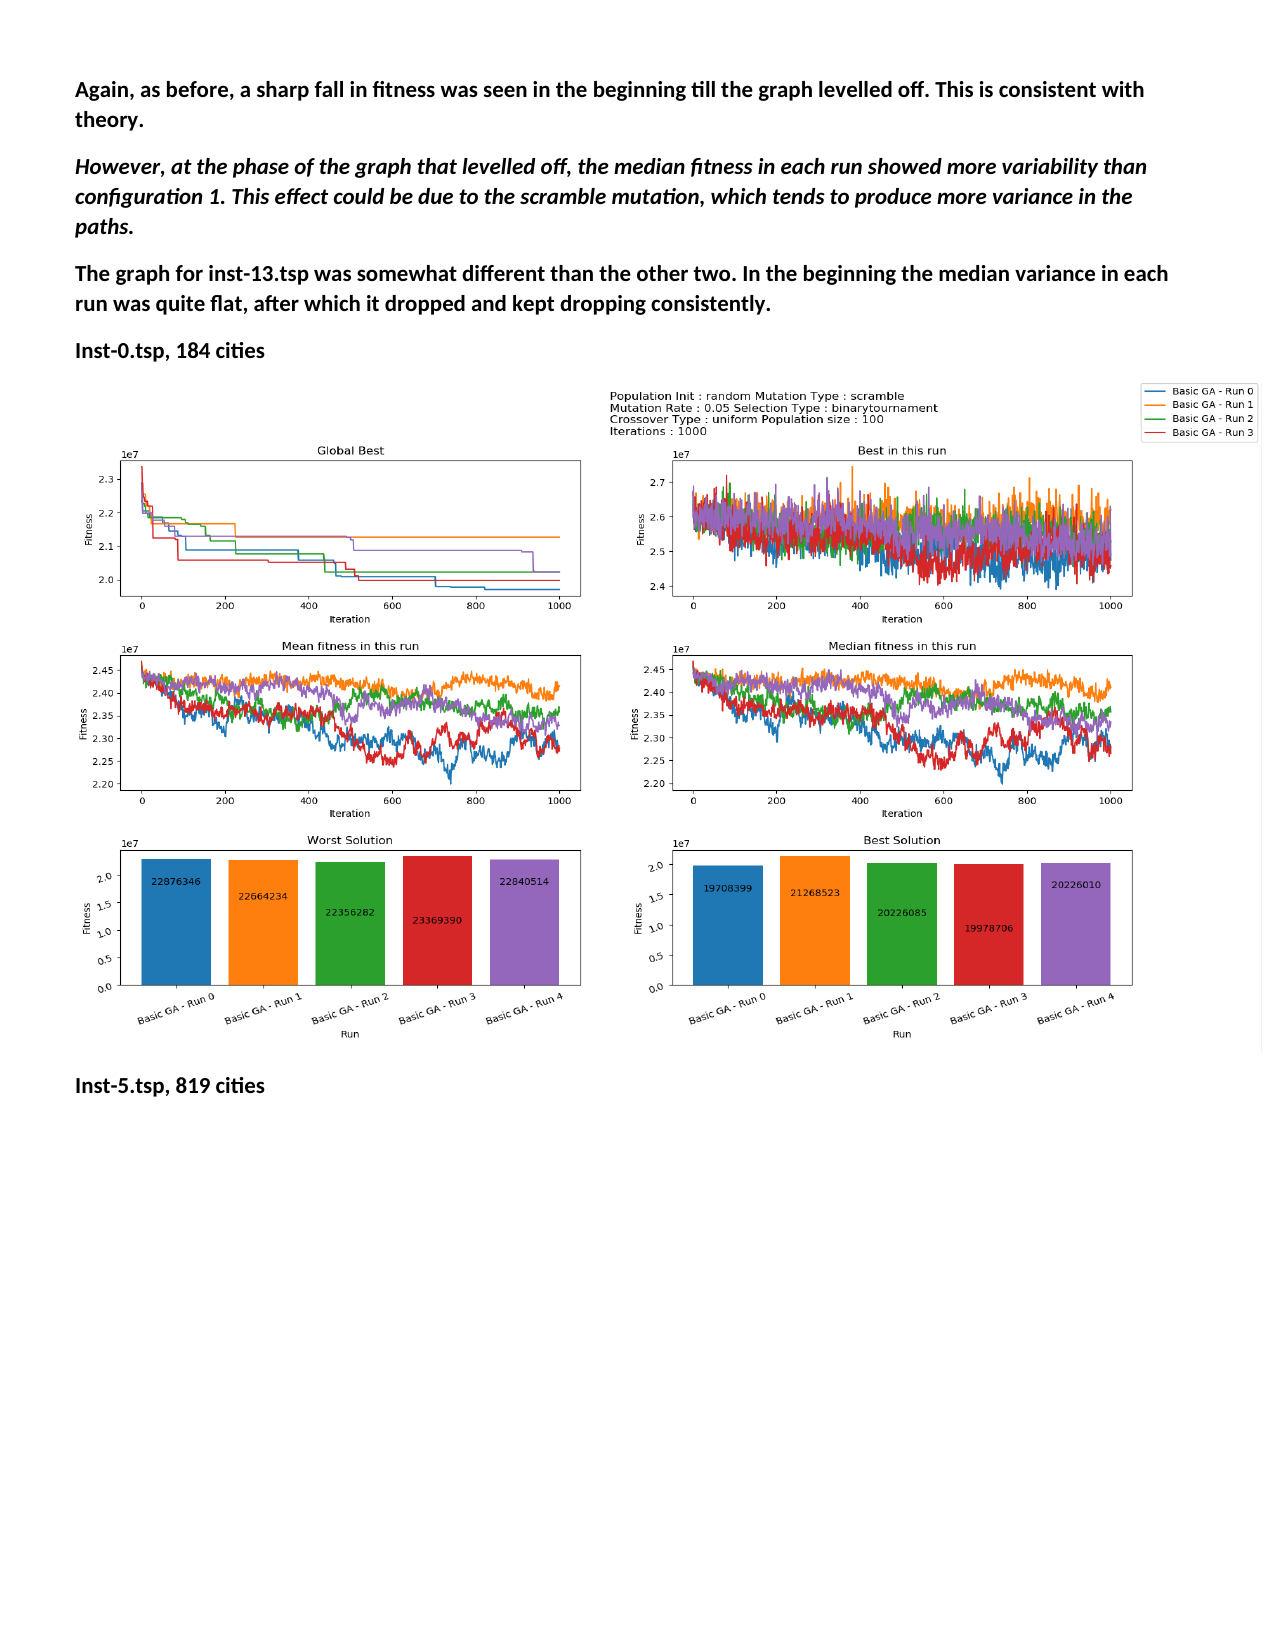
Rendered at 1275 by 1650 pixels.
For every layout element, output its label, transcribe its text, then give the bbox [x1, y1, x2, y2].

picture [75, 383, 1262, 1053]
text The graph for inst-13.tsp was somewhat different than the other two. In the beginning the median variance in each run was quite flat, after which it dropped and kept dropping consistently. [75, 259, 1200, 318]
text Again, as before, a sharp fall in fitness was seen in the beginning till the graph levelled off. This is consistent with theory. [75, 75, 1200, 133]
text Inst-5.tsp, 819 cities [75, 1071, 1200, 1099]
text Inst-0.tsp, 184 cities [75, 336, 1200, 364]
text However, at the phase of the graph that levelled off, the median fitness in each run showed more variability than configuration 1. This effect could be due to the scramble mutation, which tends to produce more variance in the paths. [75, 152, 1200, 241]
